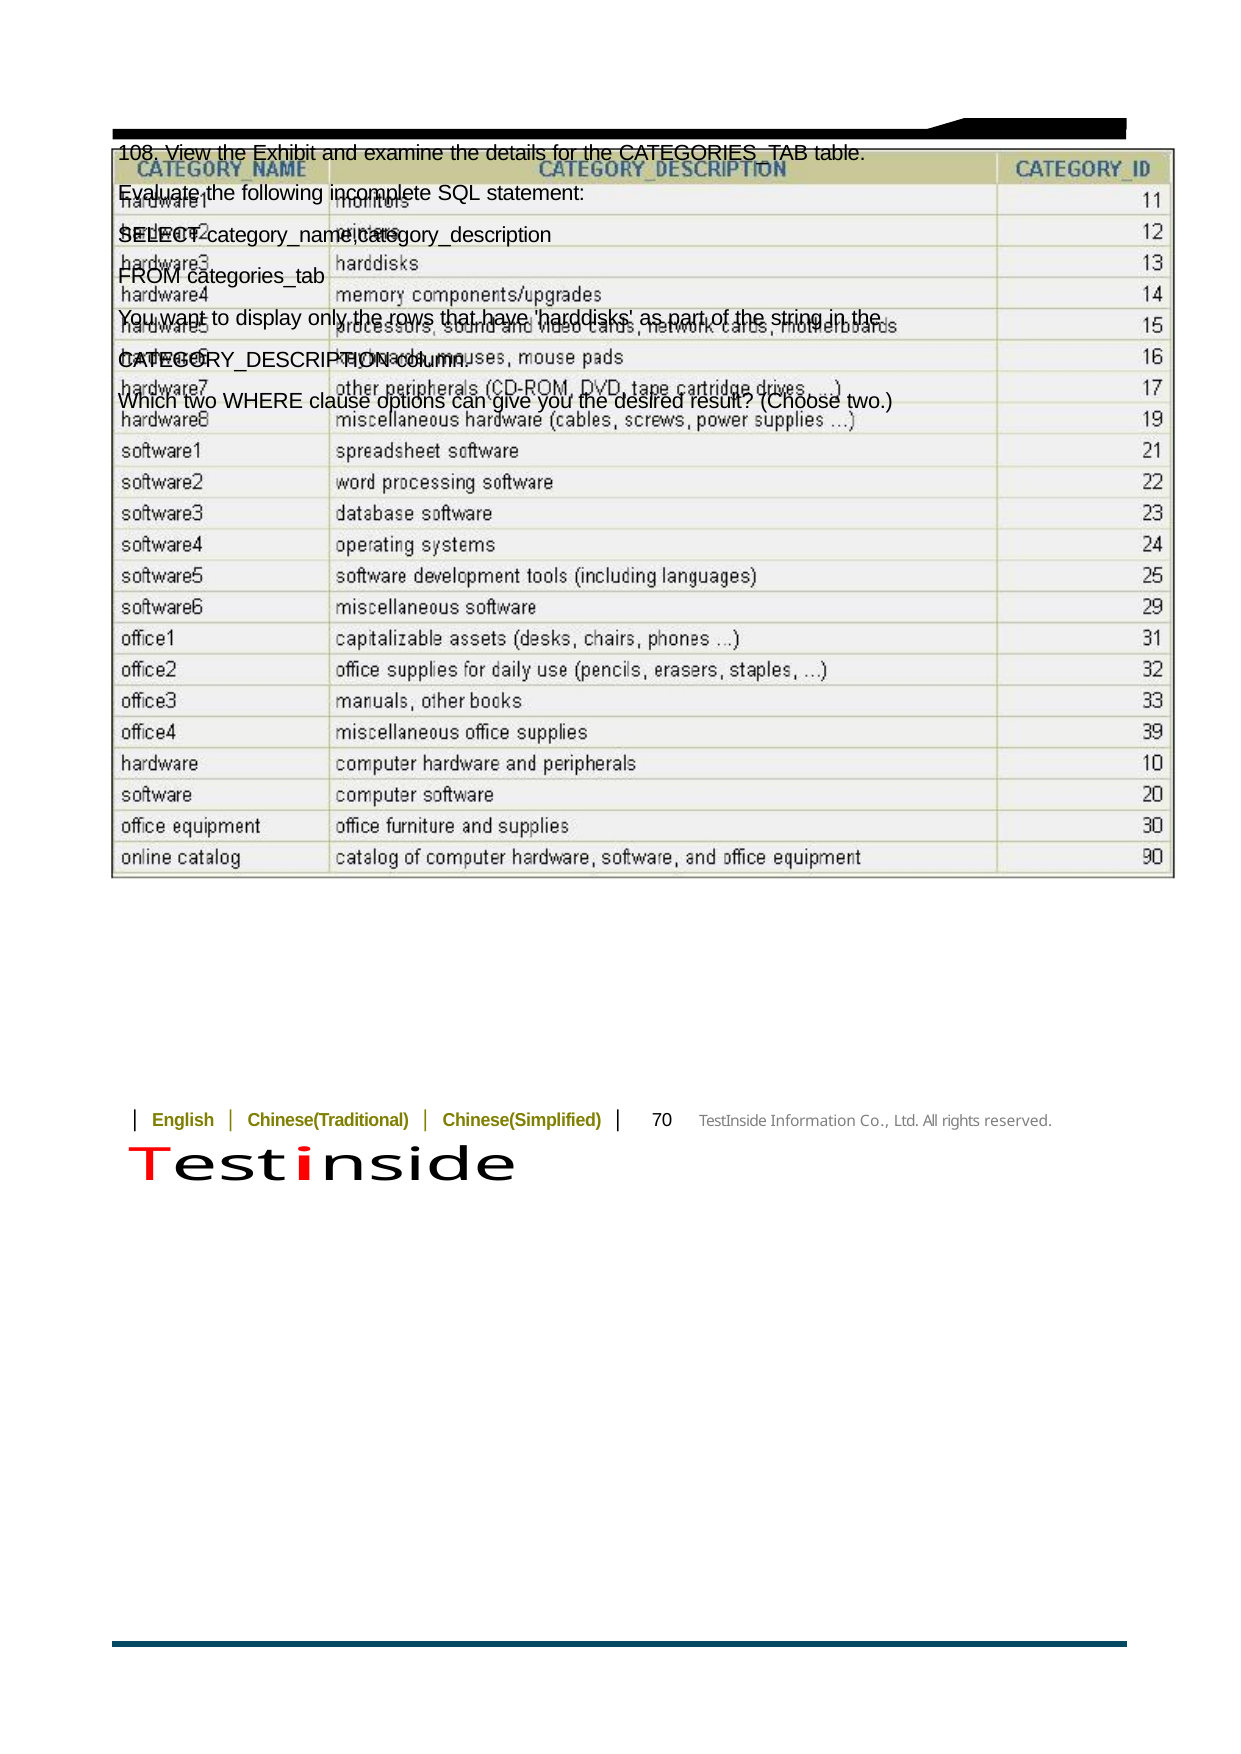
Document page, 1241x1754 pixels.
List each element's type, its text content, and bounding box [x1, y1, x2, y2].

text Which two WHERE clause options can give you the desired result? (Choose two.) [118, 375, 1172, 417]
text 108. View the Exhibit and examine the details for the CATEGORIES_TAB table. [118, 134, 1172, 167]
picture [110, 147, 1178, 880]
text Evaluate the following incomplete SQL statement: [118, 167, 1172, 209]
text FROM categories_tab [118, 251, 1172, 292]
text CATEGORY_DESCRIPTION column. [118, 334, 1172, 375]
text Test inside [128, 1148, 1172, 1189]
text SELECT category_name,category_description [118, 209, 1172, 251]
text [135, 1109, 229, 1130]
text You want to display only the rows that have 'harddisks' as part of the string in the [118, 292, 1172, 334]
text | English | Chinese(Traditional) | Chinese(Simplified) | ­ 70 ­ TestInside Information Co., Ltd. All rights reserved. [618, 1109, 1172, 1130]
